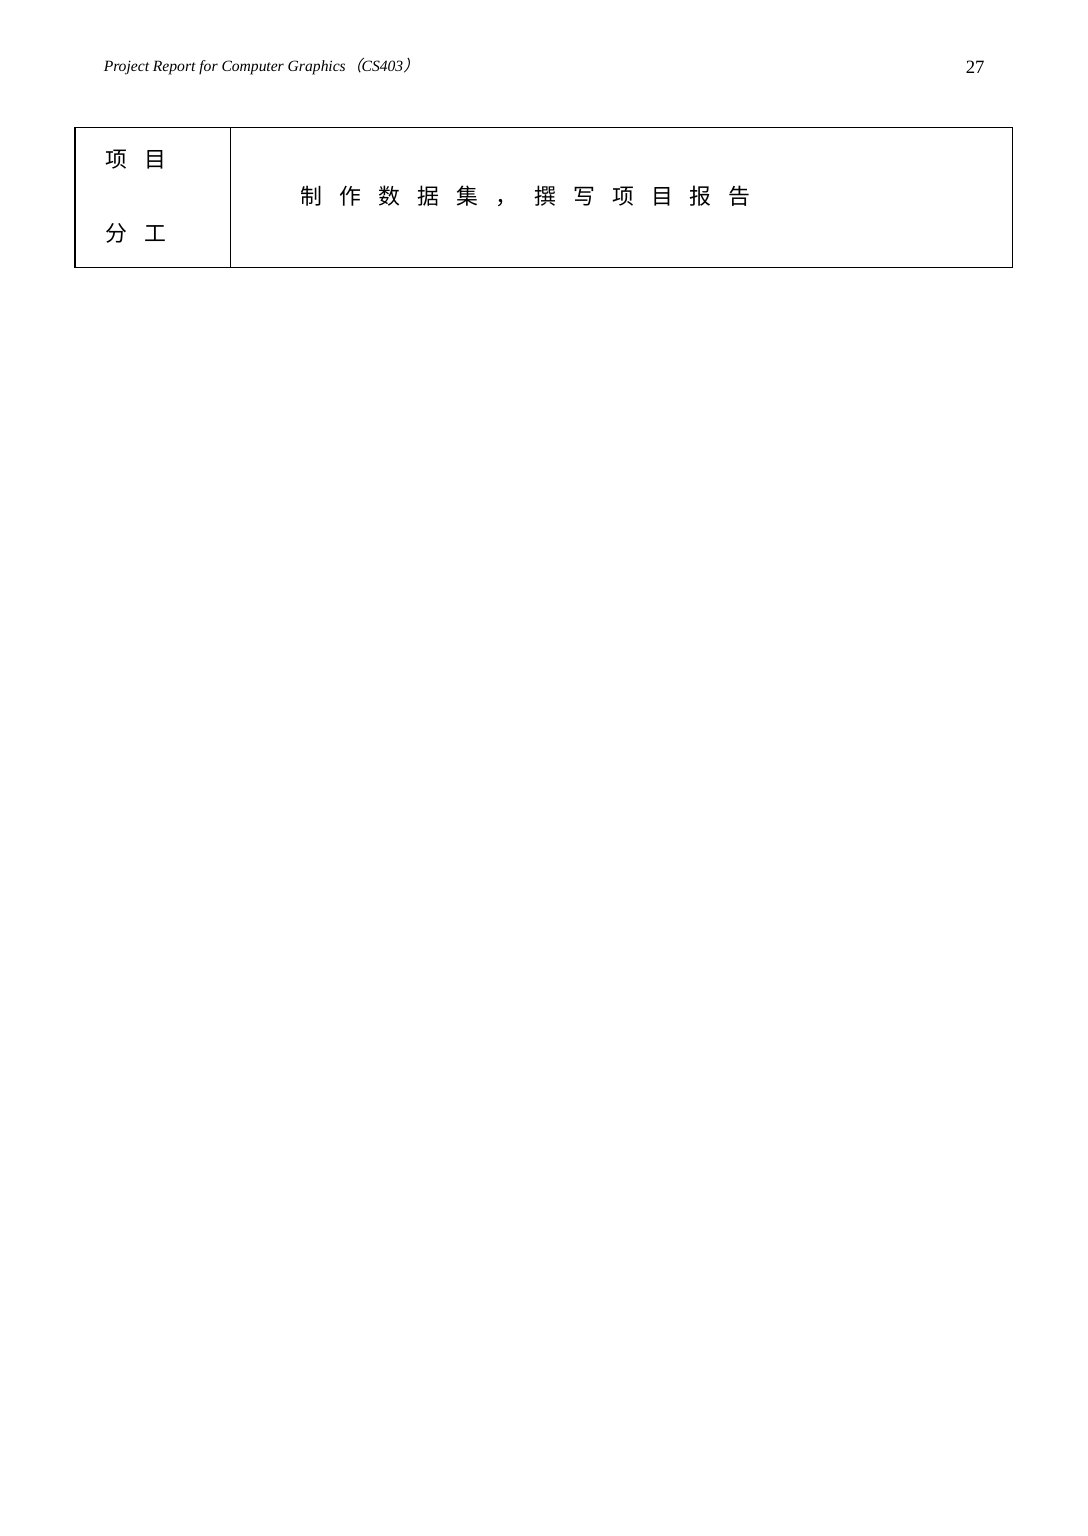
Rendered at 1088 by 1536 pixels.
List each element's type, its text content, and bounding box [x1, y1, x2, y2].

table_cell 项目分工 [76, 128, 230, 267]
table_cell 制作数据集，撰写项目报告 [231, 128, 1012, 267]
